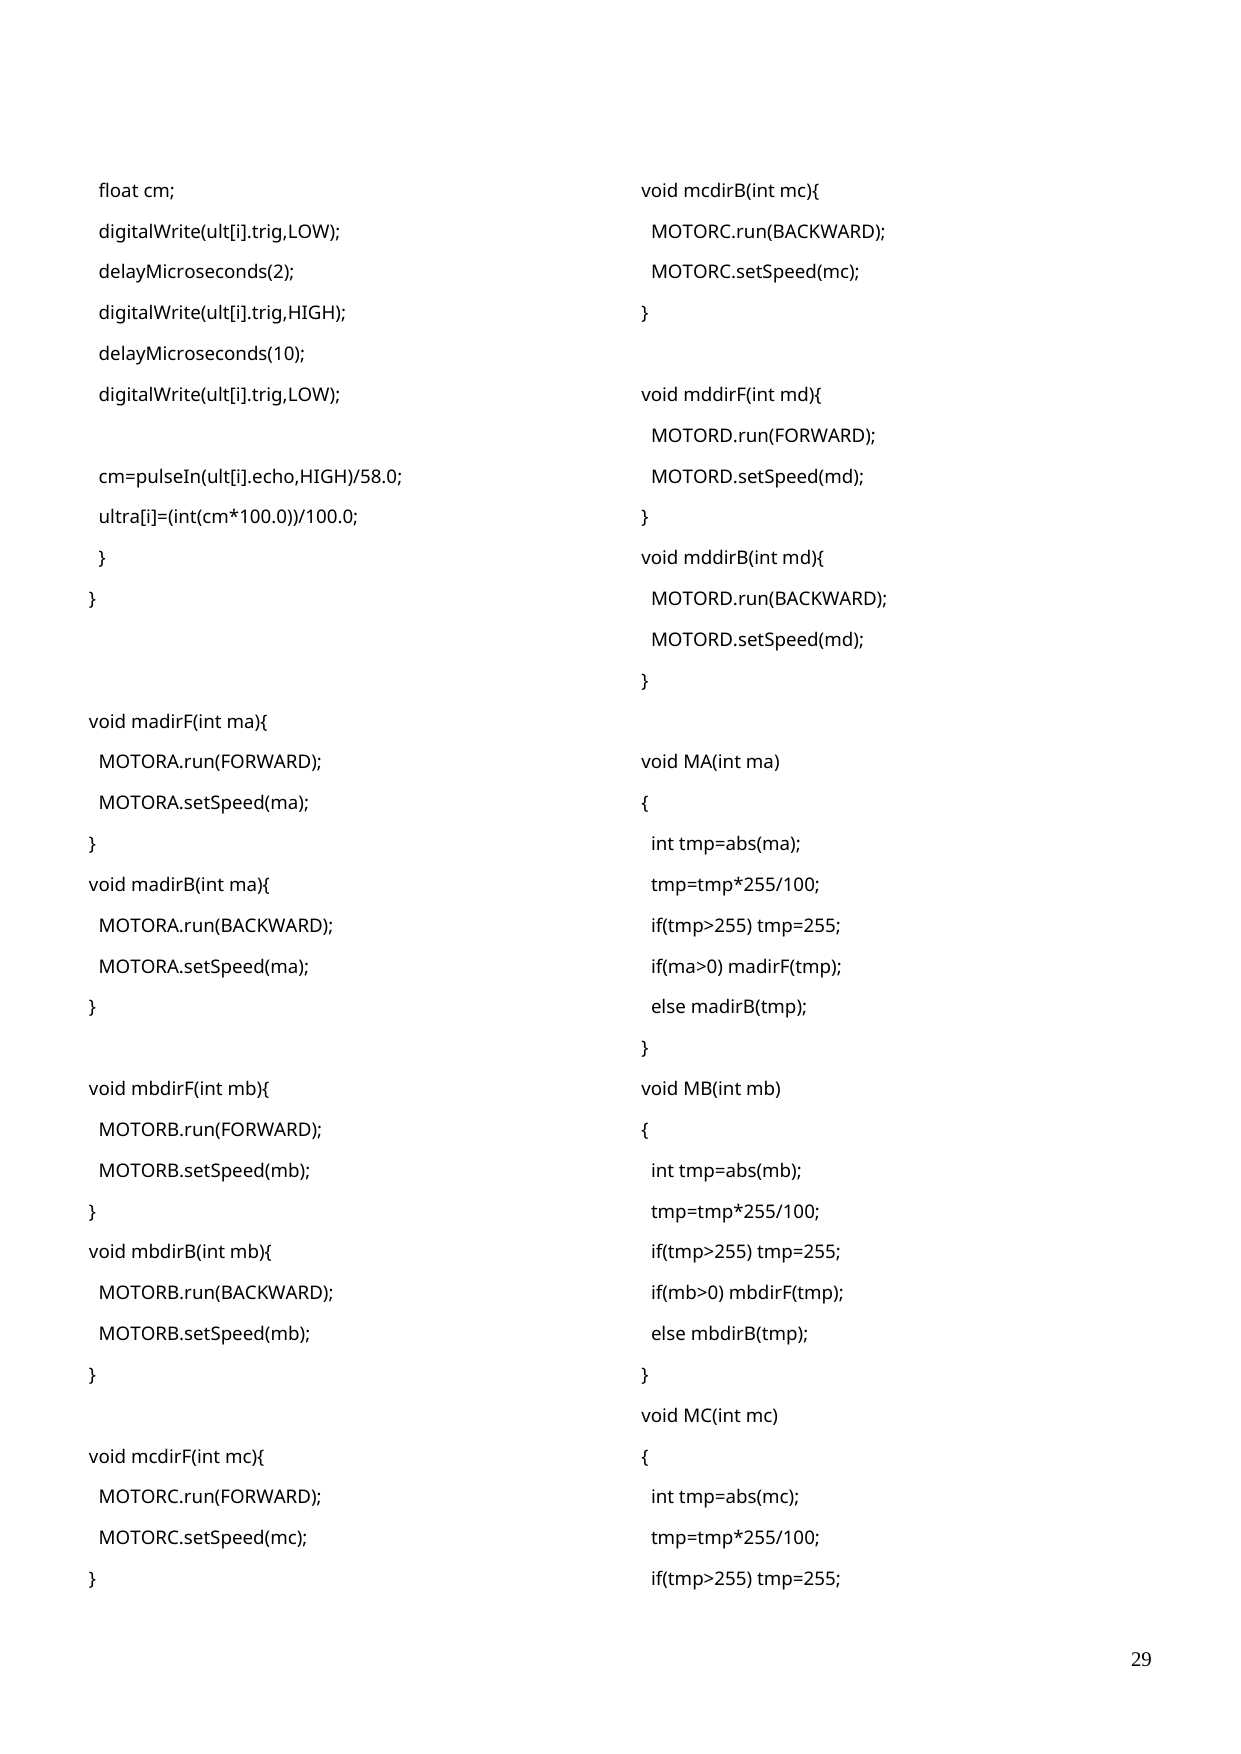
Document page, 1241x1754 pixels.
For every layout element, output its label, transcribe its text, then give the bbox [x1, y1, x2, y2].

text tmp=tmp*255/100; [641, 871, 1152, 897]
text digitalWrite(ult[i].trig,HIGH); [89, 300, 599, 325]
text tmp=tmp*255/100; [641, 1198, 1152, 1223]
text MOTORB.setSpeed(mb); [89, 1157, 599, 1183]
text MOTORD.setSpeed(md); [641, 626, 1152, 652]
text } [89, 1361, 599, 1387]
text MOTORB.run(BACKWARD); [89, 1280, 599, 1305]
text MOTORC.run(BACKWARD); [641, 218, 1152, 243]
text void MA(int ma) [641, 749, 1152, 774]
text { [641, 790, 1152, 815]
text if(tmp>255) tmp=255; [641, 1239, 1152, 1264]
text } [641, 1035, 1152, 1060]
text MOTORD.run(FORWARD); [641, 422, 1152, 448]
text cm=pulseIn(ult[i].echo,HIGH)/58.0; [89, 463, 599, 488]
text MOTORA.run(BACKWARD); [89, 912, 599, 938]
text MOTORD.setSpeed(md); [641, 463, 1152, 488]
text { [641, 1116, 1152, 1142]
text MOTORA.setSpeed(ma); [89, 953, 599, 978]
text } [89, 1198, 599, 1223]
text void mddirF(int md){ [641, 381, 1152, 407]
text } [641, 667, 1152, 693]
text } [89, 545, 599, 570]
text { [641, 1443, 1152, 1468]
text void MB(int mb) [641, 1076, 1152, 1101]
text delayMicroseconds(2); [89, 259, 599, 284]
text } [89, 994, 599, 1019]
text ultra[i]=(int(cm*100.0))/100.0; [89, 504, 599, 529]
text MOTORC.setSpeed(mc); [641, 259, 1152, 284]
text } [89, 831, 599, 856]
text if(ma>0) madirF(tmp); [641, 953, 1152, 978]
text MOTORC.run(FORWARD); [89, 1484, 599, 1509]
text if(mb>0) mbdirF(tmp); [641, 1280, 1152, 1305]
text void mcdirF(int mc){ [89, 1443, 599, 1468]
text void MC(int mc) [641, 1402, 1152, 1428]
text void mbdirB(int mb){ [89, 1239, 599, 1264]
text digitalWrite(ult[i].trig,LOW); [89, 218, 599, 243]
text MOTORB.run(FORWARD); [89, 1116, 599, 1142]
text } [641, 1361, 1152, 1387]
text float cm; [89, 177, 599, 203]
text int tmp=abs(ma); [641, 831, 1152, 856]
text delayMicroseconds(10); [89, 341, 599, 366]
text void mcdirB(int mc){ [641, 177, 1152, 203]
text MOTORD.run(BACKWARD); [641, 586, 1152, 611]
text int tmp=abs(mc); [641, 1484, 1152, 1509]
text } [89, 586, 599, 611]
text if(tmp>255) tmp=255; [641, 1566, 1152, 1591]
text void mbdirF(int mb){ [89, 1076, 599, 1101]
text else madirB(tmp); [641, 994, 1152, 1019]
text int tmp=abs(mb); [641, 1157, 1152, 1183]
text void madirF(int ma){ [89, 708, 599, 733]
text MOTORA.setSpeed(ma); [89, 790, 599, 815]
text } [641, 300, 1152, 325]
text MOTORB.setSpeed(mb); [89, 1321, 599, 1346]
text MOTORA.run(FORWARD); [89, 749, 599, 774]
text MOTORC.setSpeed(mc); [89, 1525, 599, 1550]
text if(tmp>255) tmp=255; [641, 912, 1152, 938]
text void madirB(int ma){ [89, 871, 599, 897]
text tmp=tmp*255/100; [641, 1525, 1152, 1550]
text else mbdirB(tmp); [641, 1321, 1152, 1346]
text void mddirB(int md){ [641, 545, 1152, 570]
text } [641, 504, 1152, 529]
text digitalWrite(ult[i].trig,LOW); [89, 381, 599, 407]
text } [89, 1566, 599, 1591]
